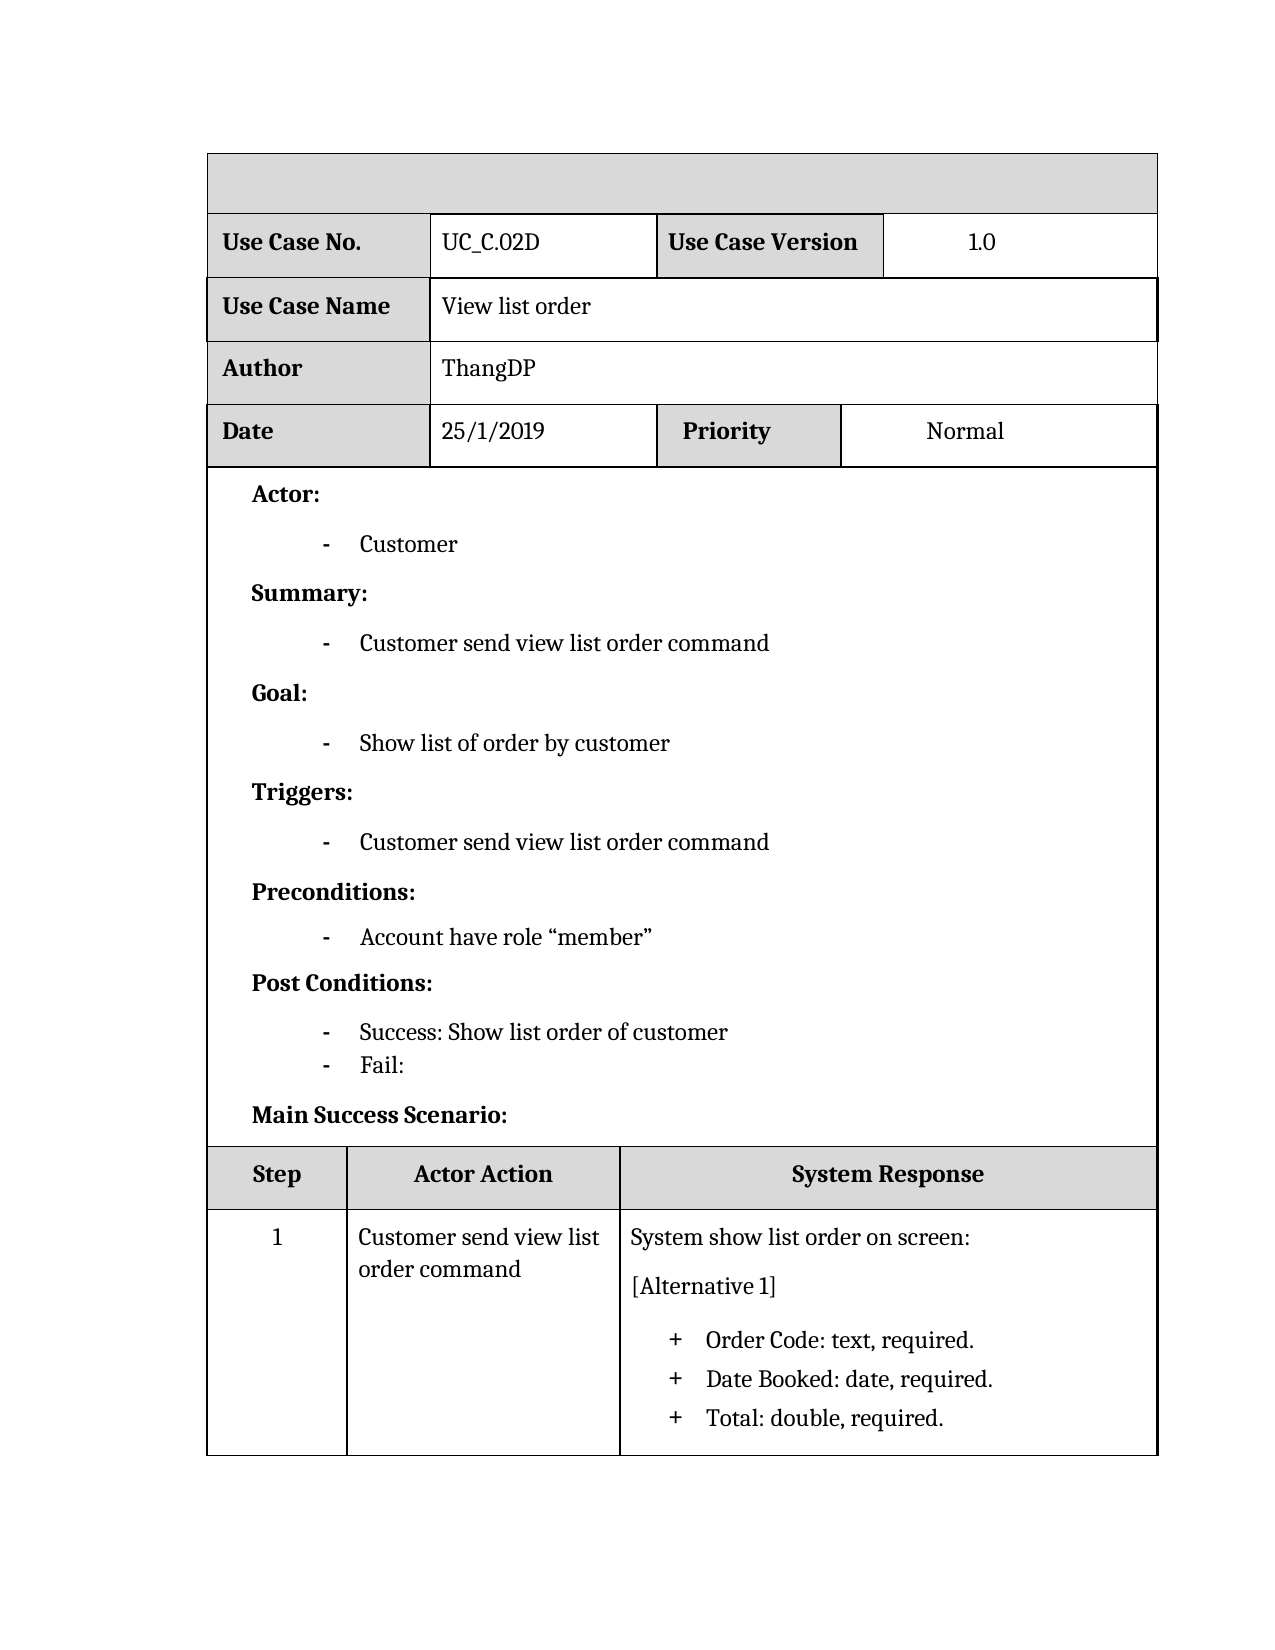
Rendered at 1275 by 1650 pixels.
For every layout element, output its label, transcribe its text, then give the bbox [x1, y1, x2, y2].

table_cell Use Case Version [658, 215, 883, 277]
table_cell UC_C.02D [431, 215, 656, 277]
table_cell ThangDP [431, 342, 1157, 404]
table_cell Date [208, 405, 429, 466]
table_cell Author [208, 342, 430, 404]
table_cell 1.0 [884, 214, 1157, 277]
table_cell Actor: Customer Summary: Customer send view list order command Goal: Show list of order by customer Triggers: Customer send view list order command Preconditions: Account have role “member” Post Conditions: Success: Show list order of customer Fail: Main Success Scenario: [208, 468, 1156, 1146]
table_cell 25/1/2019 [431, 405, 656, 466]
table_cell Step [208, 1147, 346, 1209]
table_cell 1 [208, 1210, 346, 1455]
table_cell Actor Action [348, 1147, 619, 1209]
table_cell Priority [658, 405, 840, 466]
table_cell System show list order on screen: [Alternative 1] Order Code: text, required. Date Booked: date, required. Total: double, required. [621, 1210, 1156, 1455]
table_cell System Response [621, 1147, 1156, 1209]
table_cell Normal [842, 405, 1156, 466]
table_header USE CASE – UC_C.02D [208, 154, 1157, 213]
table_cell Customer send view list order command [348, 1210, 619, 1455]
table_cell Use Case Name [208, 278, 429, 341]
table_cell View list order [431, 279, 1156, 341]
table_cell Use Case No. [208, 214, 430, 277]
